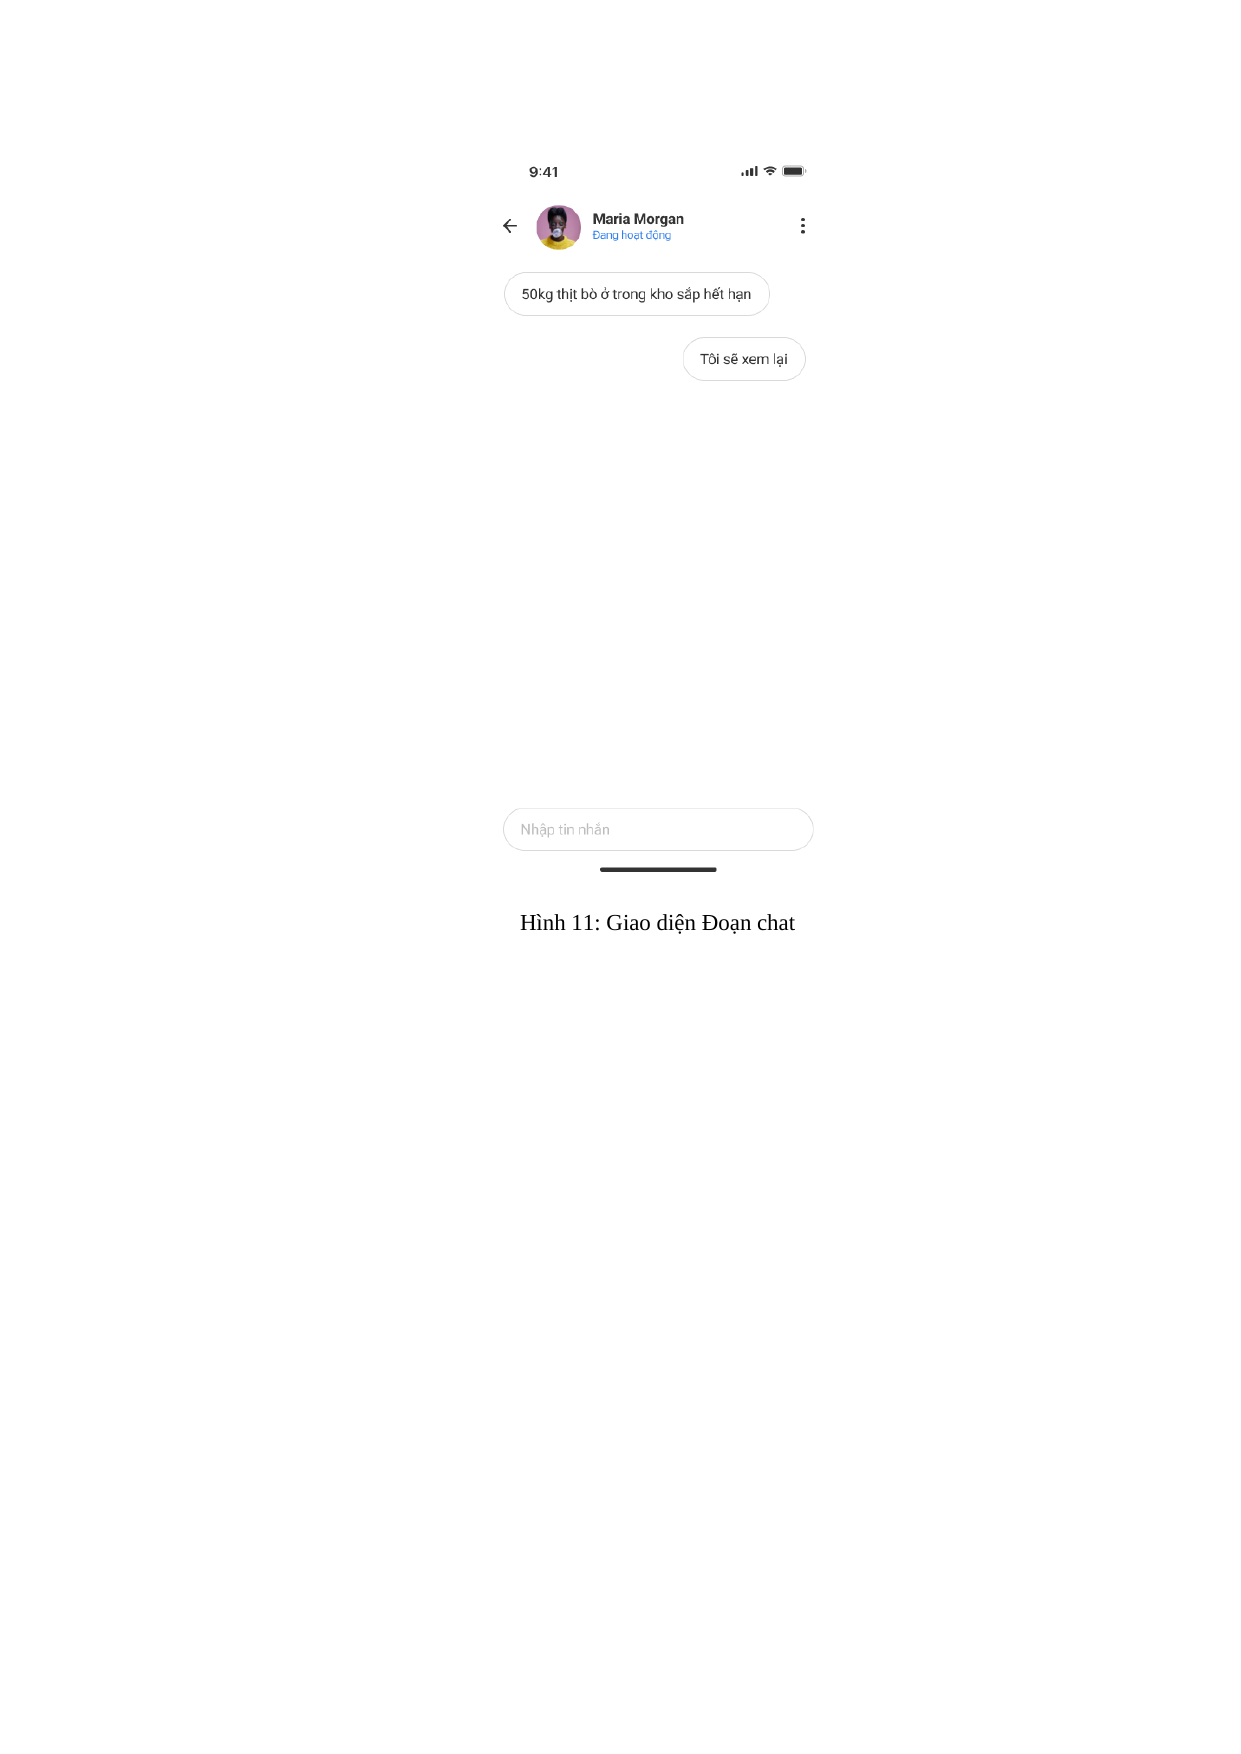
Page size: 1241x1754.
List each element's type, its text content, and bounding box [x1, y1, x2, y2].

picture [489, 150, 827, 880]
text Hình 11: Giao diện Đoạn chat [225, 909, 1090, 935]
